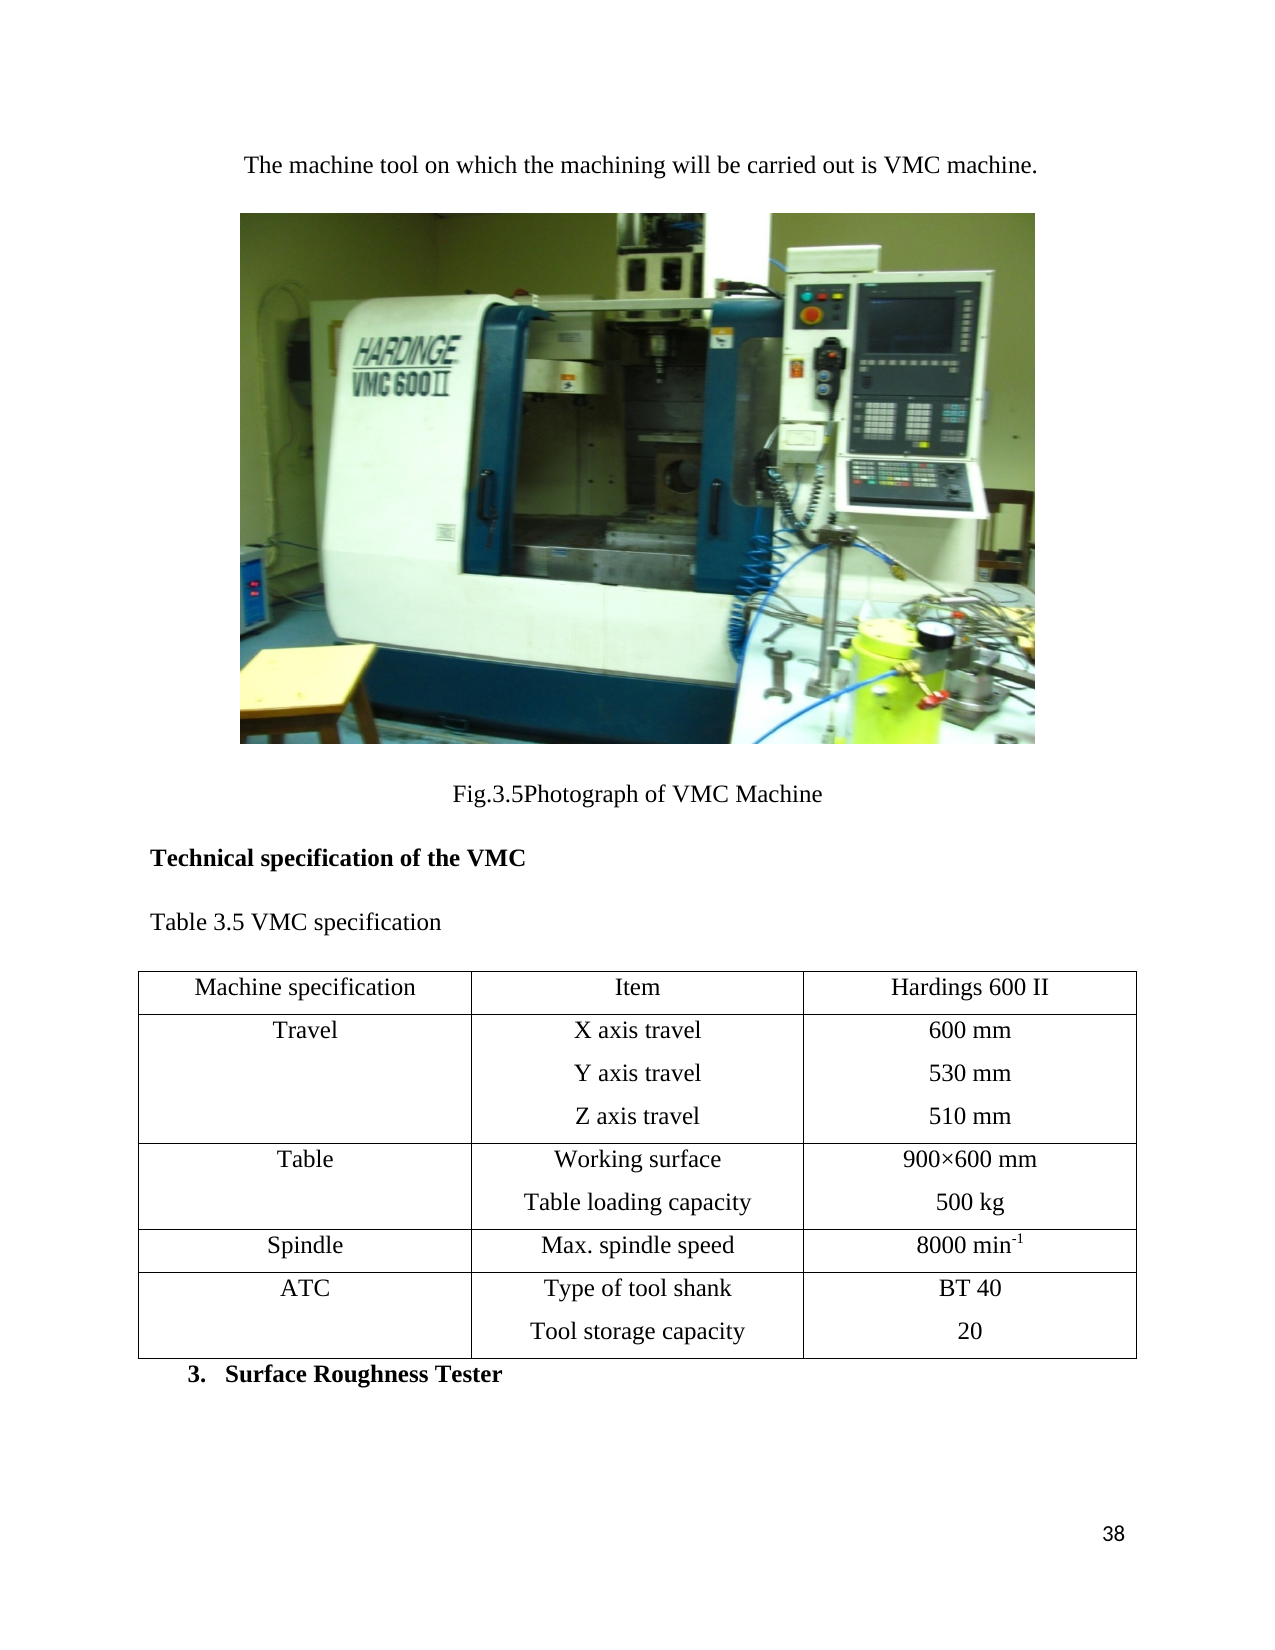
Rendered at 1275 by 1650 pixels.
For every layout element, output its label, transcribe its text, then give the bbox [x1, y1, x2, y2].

table_header Item [472, 972, 803, 1014]
table_cell 600 mm 530 mm 510 mm [804, 1015, 1136, 1143]
table_cell Table [139, 1144, 471, 1229]
table_cell Max. spindle speed [472, 1230, 803, 1272]
table_cell ATC [139, 1273, 471, 1358]
table_cell X axis travel Y axis travel Z axis travel [472, 1015, 803, 1143]
table_header Hardings 600 II [804, 972, 1136, 1014]
text Technical specification of the VMC [150, 843, 1125, 872]
table_cell Travel [139, 1015, 471, 1143]
table_cell BT 40 20 [804, 1273, 1136, 1358]
list Surface Roughness Tester [187, 1359, 1125, 1388]
table_cell Type of tool shank Tool storage capacity [472, 1273, 803, 1358]
table_header Machine specification [139, 972, 471, 1014]
table_cell Spindle [139, 1230, 471, 1272]
text Fig.3.5Photograph of VMC Machine [150, 779, 1125, 808]
table_cell 8000 min-1 [804, 1230, 1136, 1272]
table_cell 900×600 mm 500 kg [804, 1144, 1136, 1229]
text The machine tool on which the machining will be carried out is VMC machine. [150, 150, 1125, 179]
text Table 3.5 VMC specification [150, 907, 1125, 936]
table_cell Working surface Table loading capacity [472, 1144, 803, 1229]
picture [240, 213, 1035, 744]
